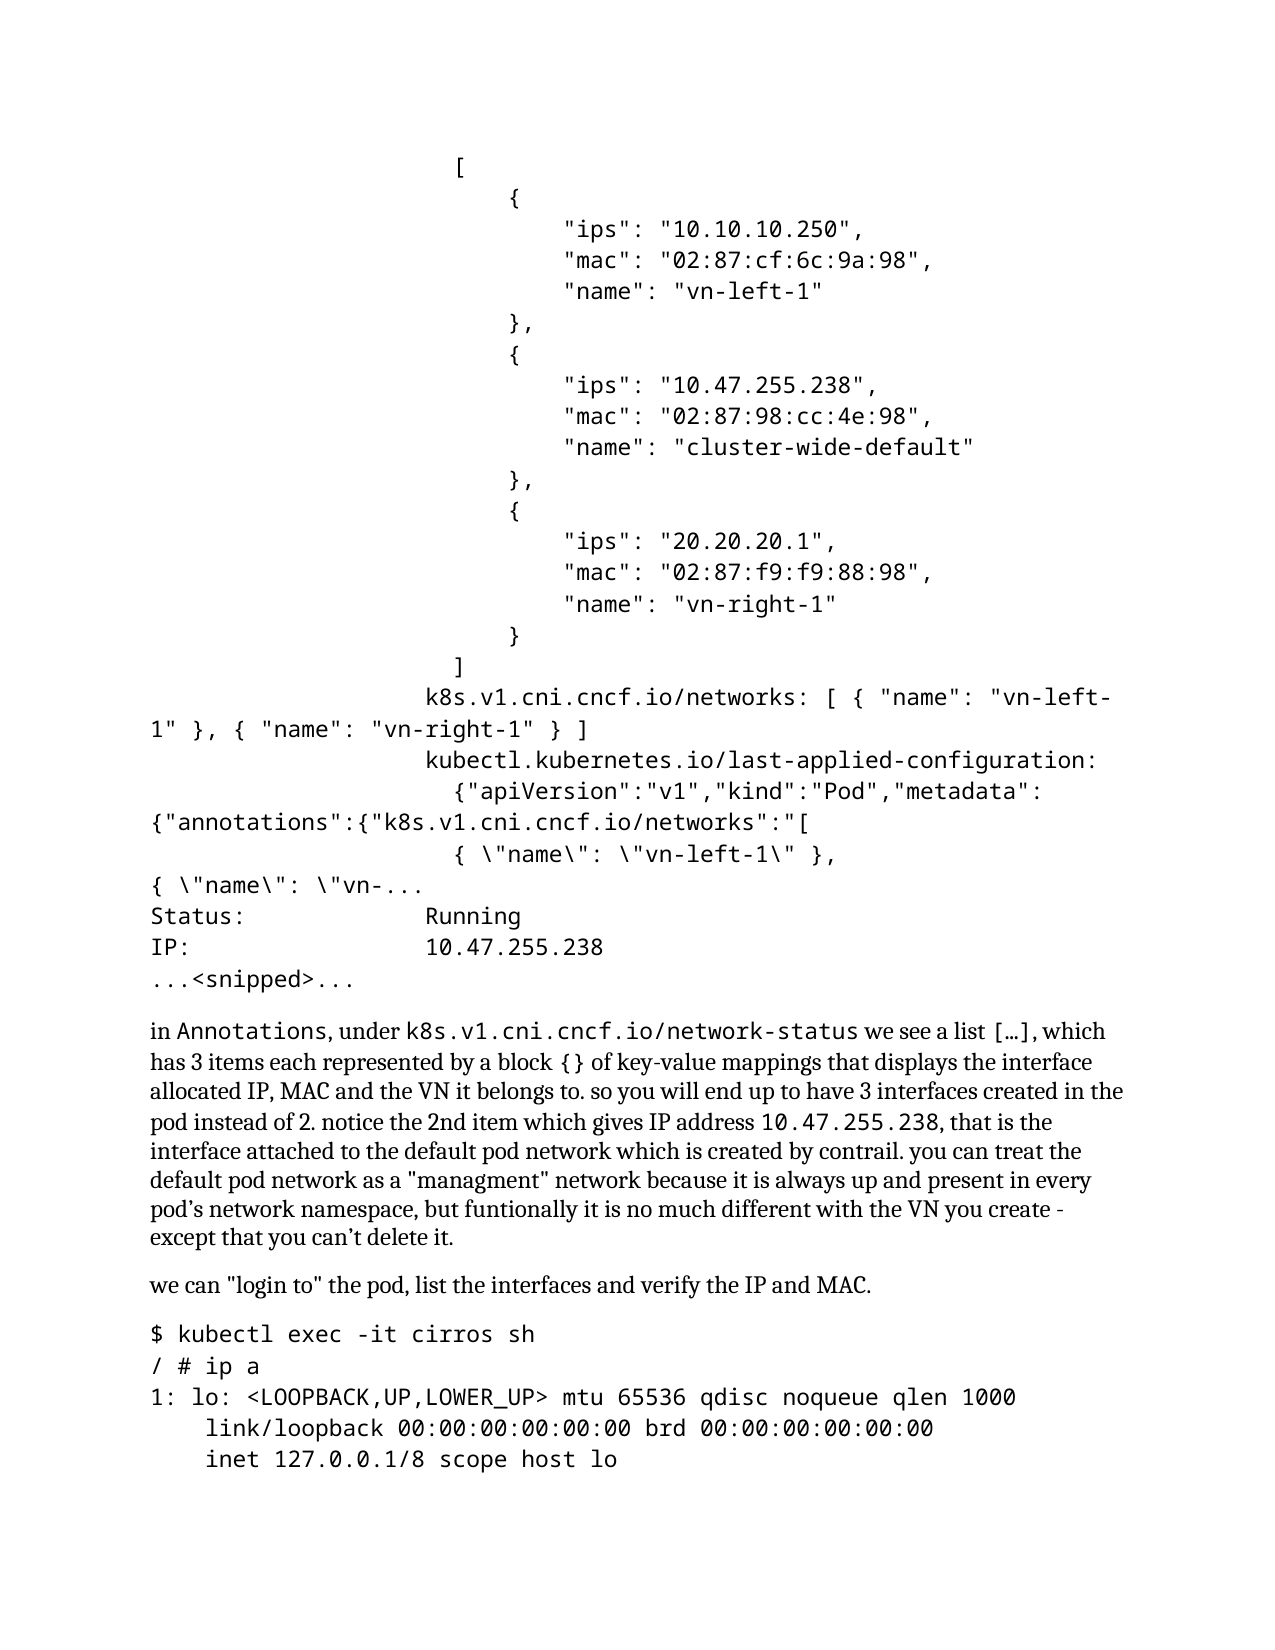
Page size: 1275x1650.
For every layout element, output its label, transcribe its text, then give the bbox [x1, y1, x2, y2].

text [150, 1318, 1125, 1474]
text we can "login to" the pod, list the interfaces and verify the IP and MAC. [150, 1271, 1125, 1299]
text in Annotations, under k8s.v1.cni.cncf.io/network-status we see a list […​], which has 3 items each represented by a block {} of key-value mappings that displays the interface allocated IP, MAC and the VN it belongs to. so you will end up to have 3 interfaces created in the pod instead of 2. notice the 2nd item which gives IP address 10.47.255.238, that is the interface attached to the default pod network which is created by contrail. you can treat the default pod network as a "managment" network because it is always up and present in every pod’s network namespace, but funtionally it is no much different with the VN you create - except that you can’t delete it. [150, 1014, 1125, 1252]
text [150, 150, 1125, 994]
